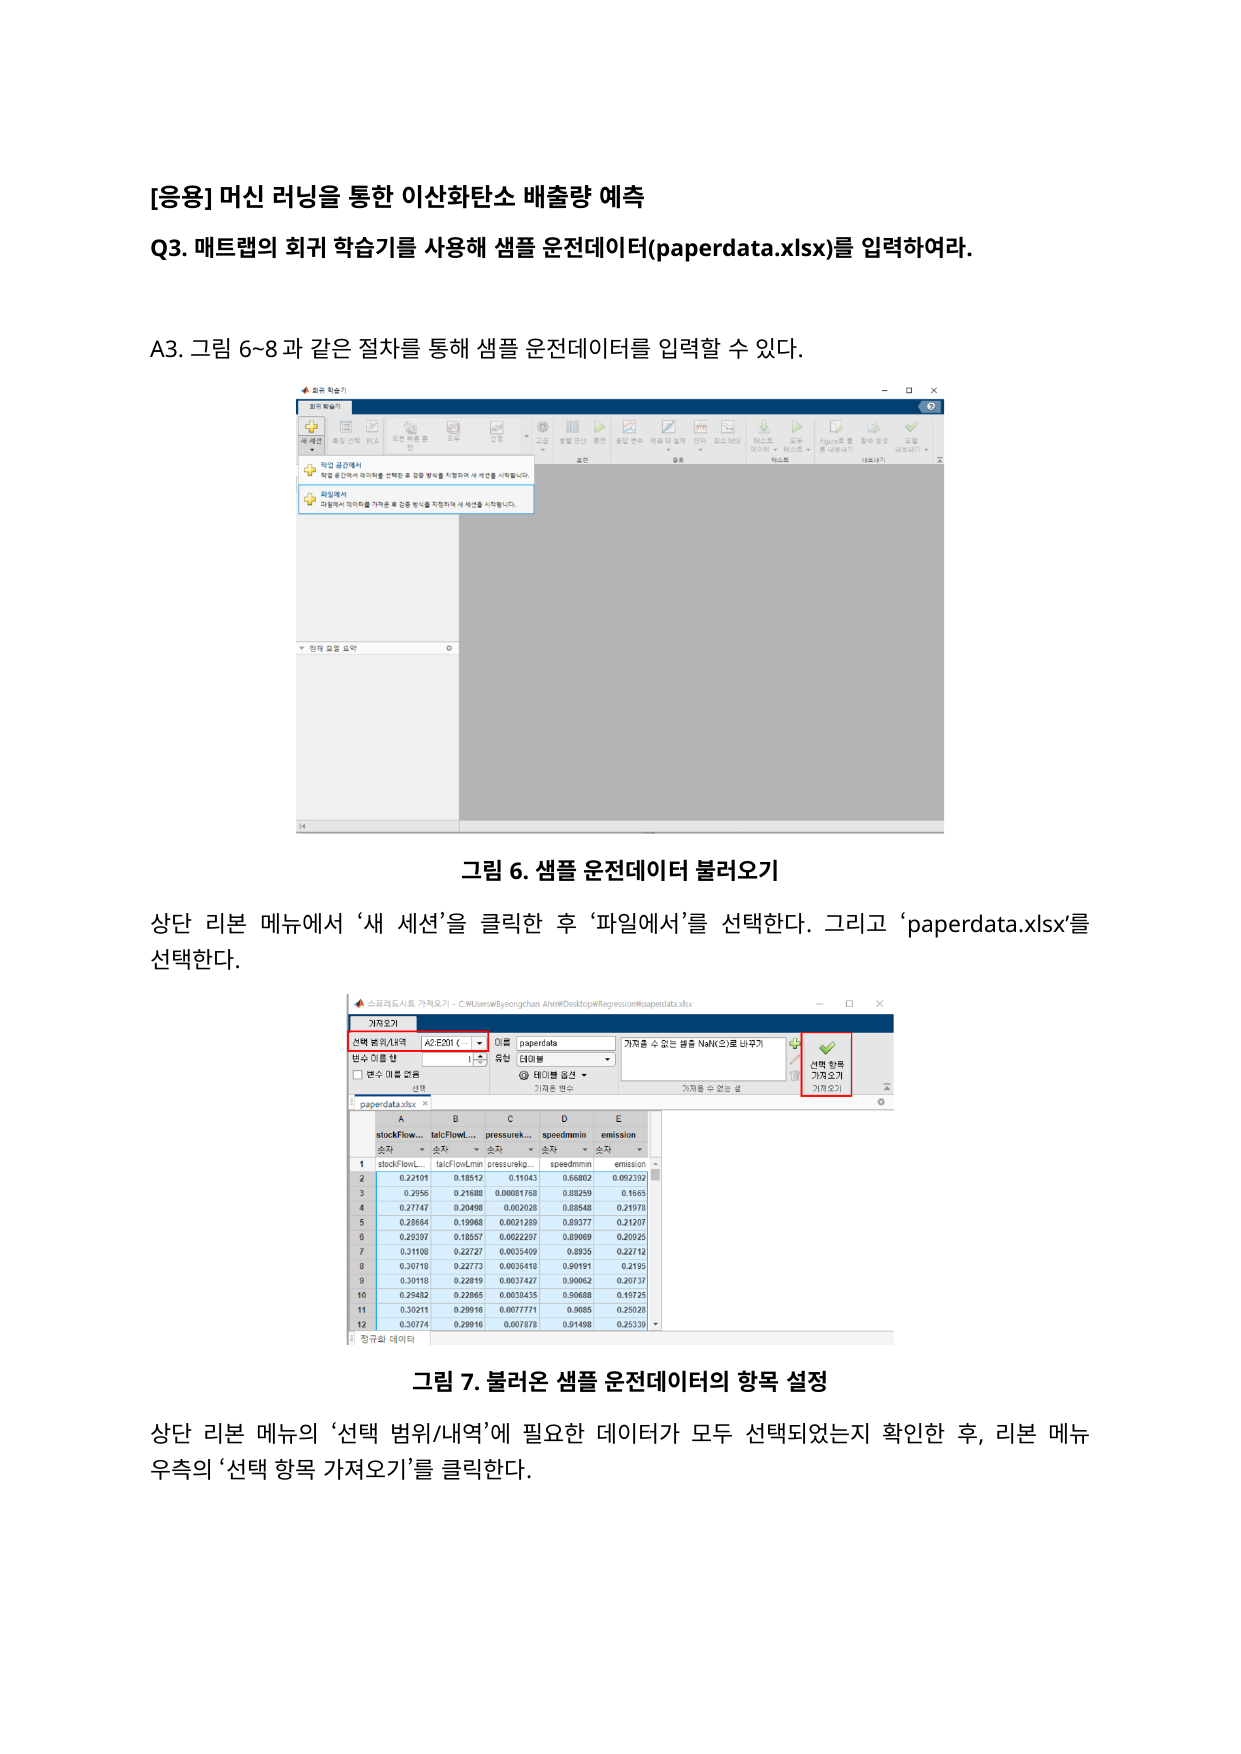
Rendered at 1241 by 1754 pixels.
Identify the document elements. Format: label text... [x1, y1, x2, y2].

text 그림 6. 샘플 운전데이터 불러오기 [150, 853, 1090, 886]
subtitle [응용] 머신 러닝을 통한 이산화탄소 배출량 예측 [150, 177, 1090, 213]
text 그림 6~8과 같은 절차를 통해 샘플 운전데이터를 입력할 수 있다. [150, 331, 1090, 364]
picture [346, 994, 894, 1345]
text 매트랩의 회귀 학습기를 사용해 샘플 운전데이터(paperdata.xlsx)를 입력하여라. [150, 230, 1090, 263]
text 상단 리본 메뉴의 ‘선택 범위/내역’에 필요한 데이터가 모두 선택되었는지 확인한 후, 리본 메뉴 우측의 ‘선택 항목 가져오기’를 클릭한다. [150, 1416, 1090, 1486]
picture [296, 383, 945, 834]
text 상단 리본 메뉴에서 ‘새 세션’을 클릭한 후 ‘파일에서’를 선택한다. 그리고 ‘paperdata.xlsx’를 선택한다. [150, 906, 1090, 975]
text 그림 7. 불러온 샘플 운전데이터의 항목 설정 [150, 1364, 1090, 1397]
